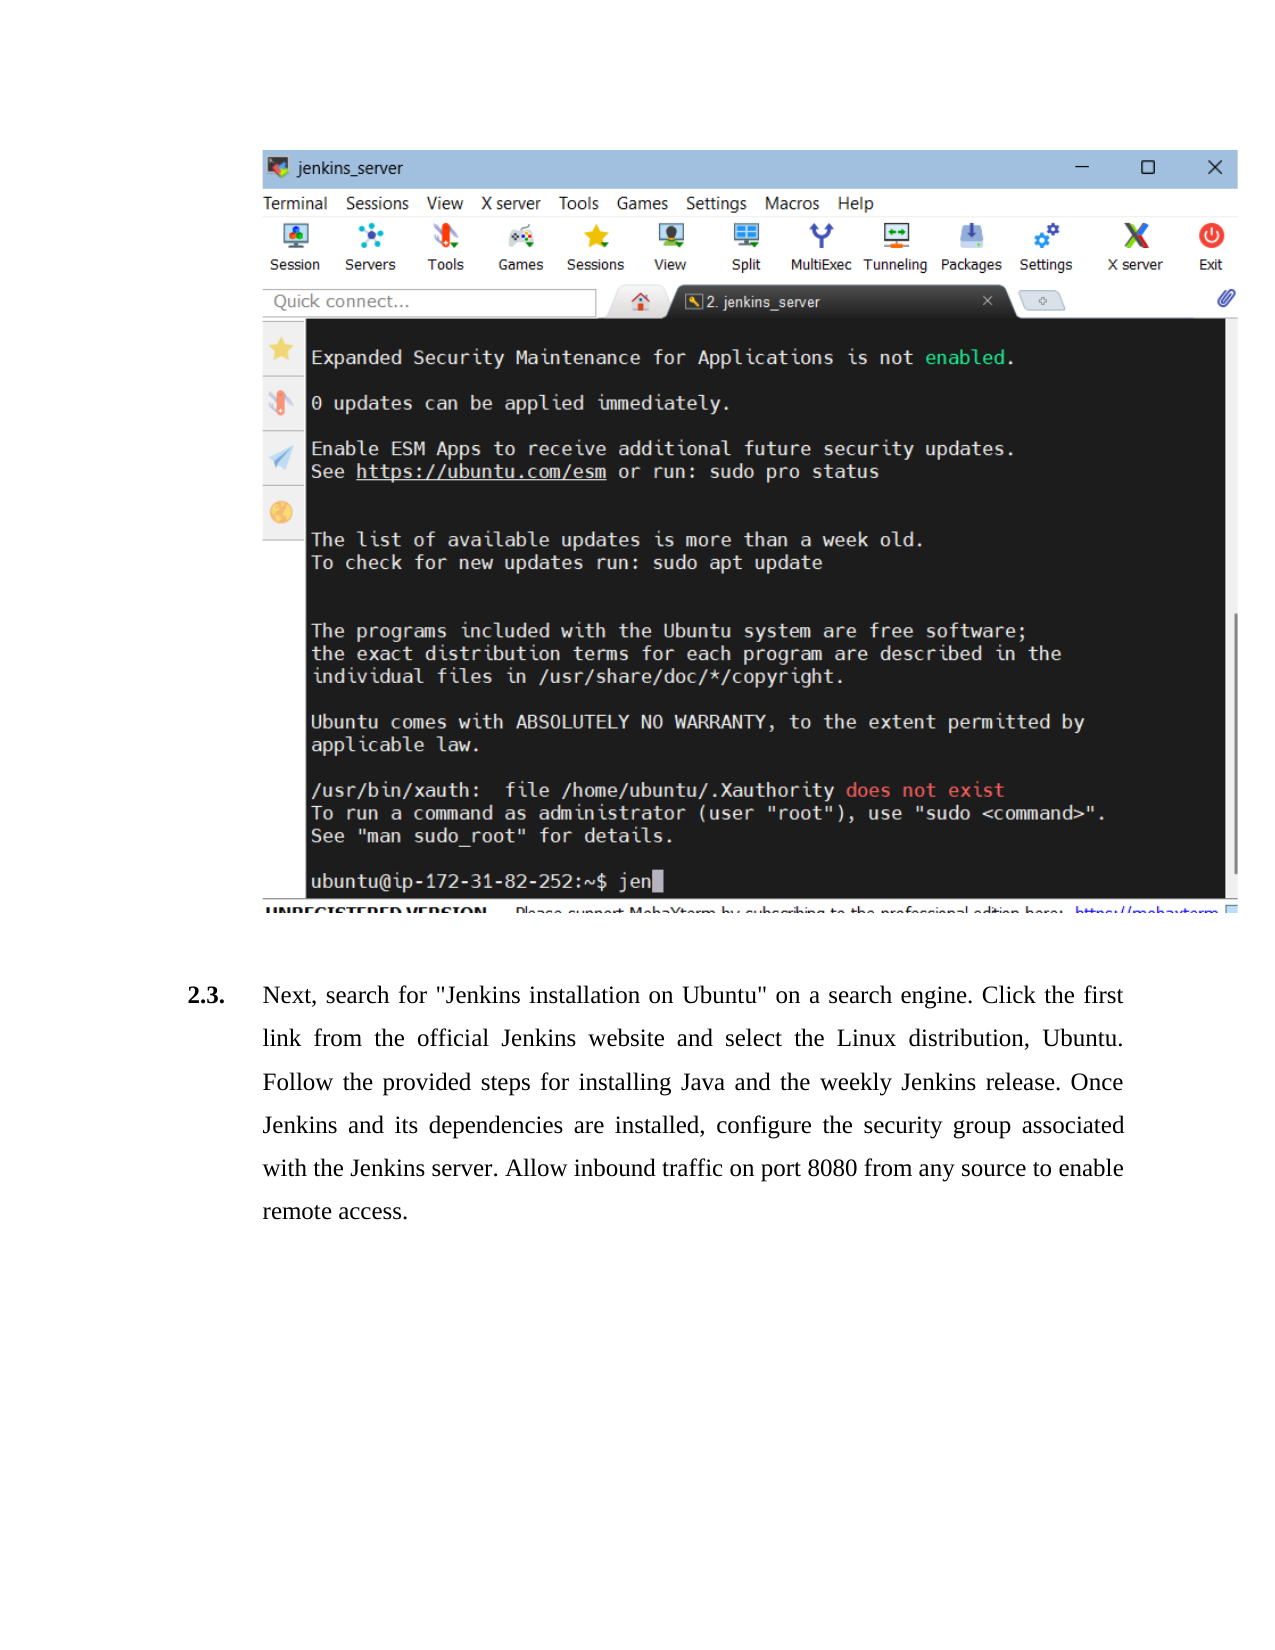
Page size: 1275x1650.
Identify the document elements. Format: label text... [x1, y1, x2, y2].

list Next, search for "Jenkins installation on Ubuntu" on a search engine. Click the first link from the official Jenkins website and select the Linux distribution, Ubuntu. Follow the provided steps for installing Java and the weekly Jenkins release. Once Jenkins and its dependencies are installed, configure the security group associated with the Jenkins server. Allow inbound traffic on port 8080 from any source to enable remote access. [187, 980, 1125, 1225]
picture [262, 150, 1238, 913]
